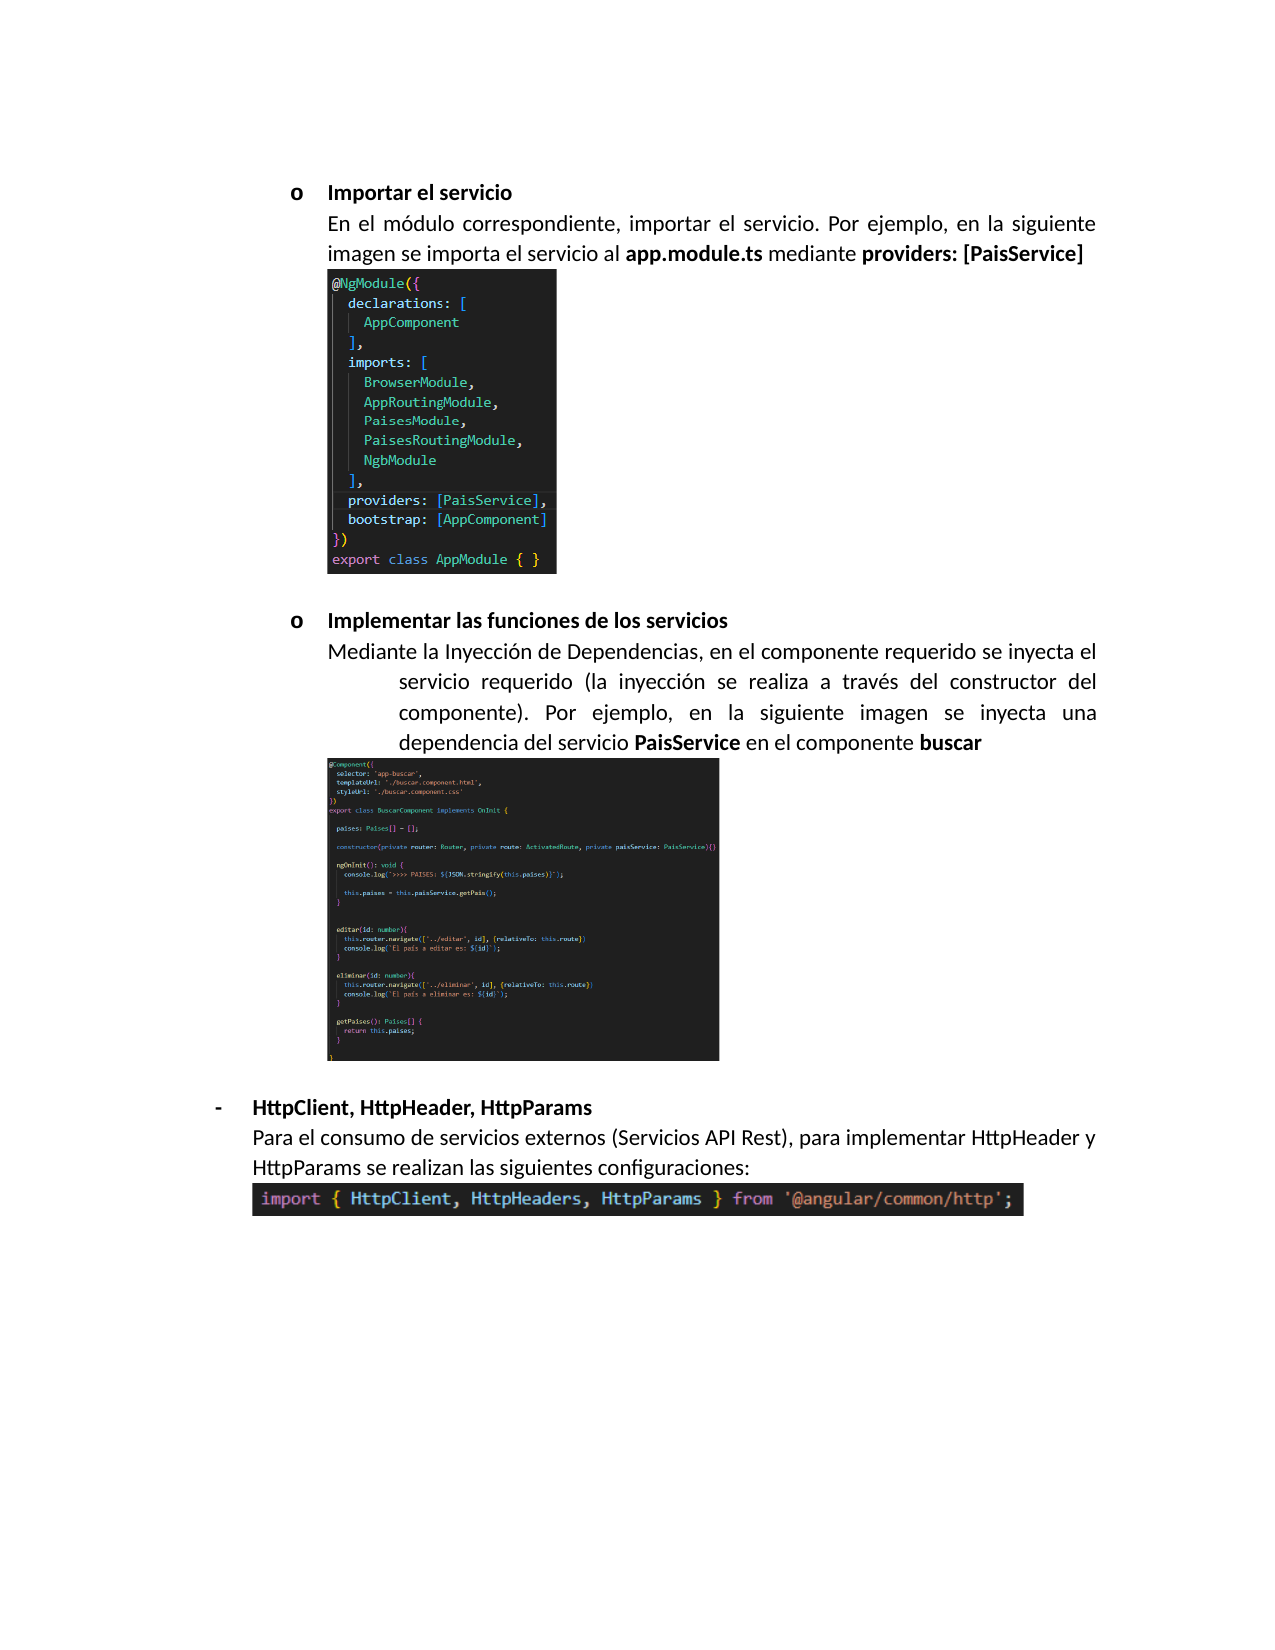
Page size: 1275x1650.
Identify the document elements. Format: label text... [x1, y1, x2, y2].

list Implementar las funciones de los servicios [290, 606, 1098, 635]
list HttpClient, HttpHeader, HttpParams [215, 1093, 1098, 1121]
list Importar el servicio [290, 178, 1098, 207]
picture [327, 758, 720, 1061]
list En el módulo correspondiente, importar el servicio. Por ejemplo, en la siguiente imagen se importa el servicio al app.module.ts mediante providers: [PaisService] [327, 209, 1098, 267]
list Mediante la Inyección de Dependencias, en el componente requerido se inyecta el servicio requerido (la inyección se realiza a través del constructor del componente). Por ejemplo, en la siguiente imagen se inyecta una dependencia del servicio PaisService en el componente buscar [327, 637, 1098, 756]
list Para el consumo de servicios externos (Servicios API Rest), para implementar HttpHeader y HttpParams se realizan las siguientes configuraciones: [252, 1123, 1098, 1181]
picture [252, 1183, 1024, 1216]
picture [327, 269, 557, 574]
